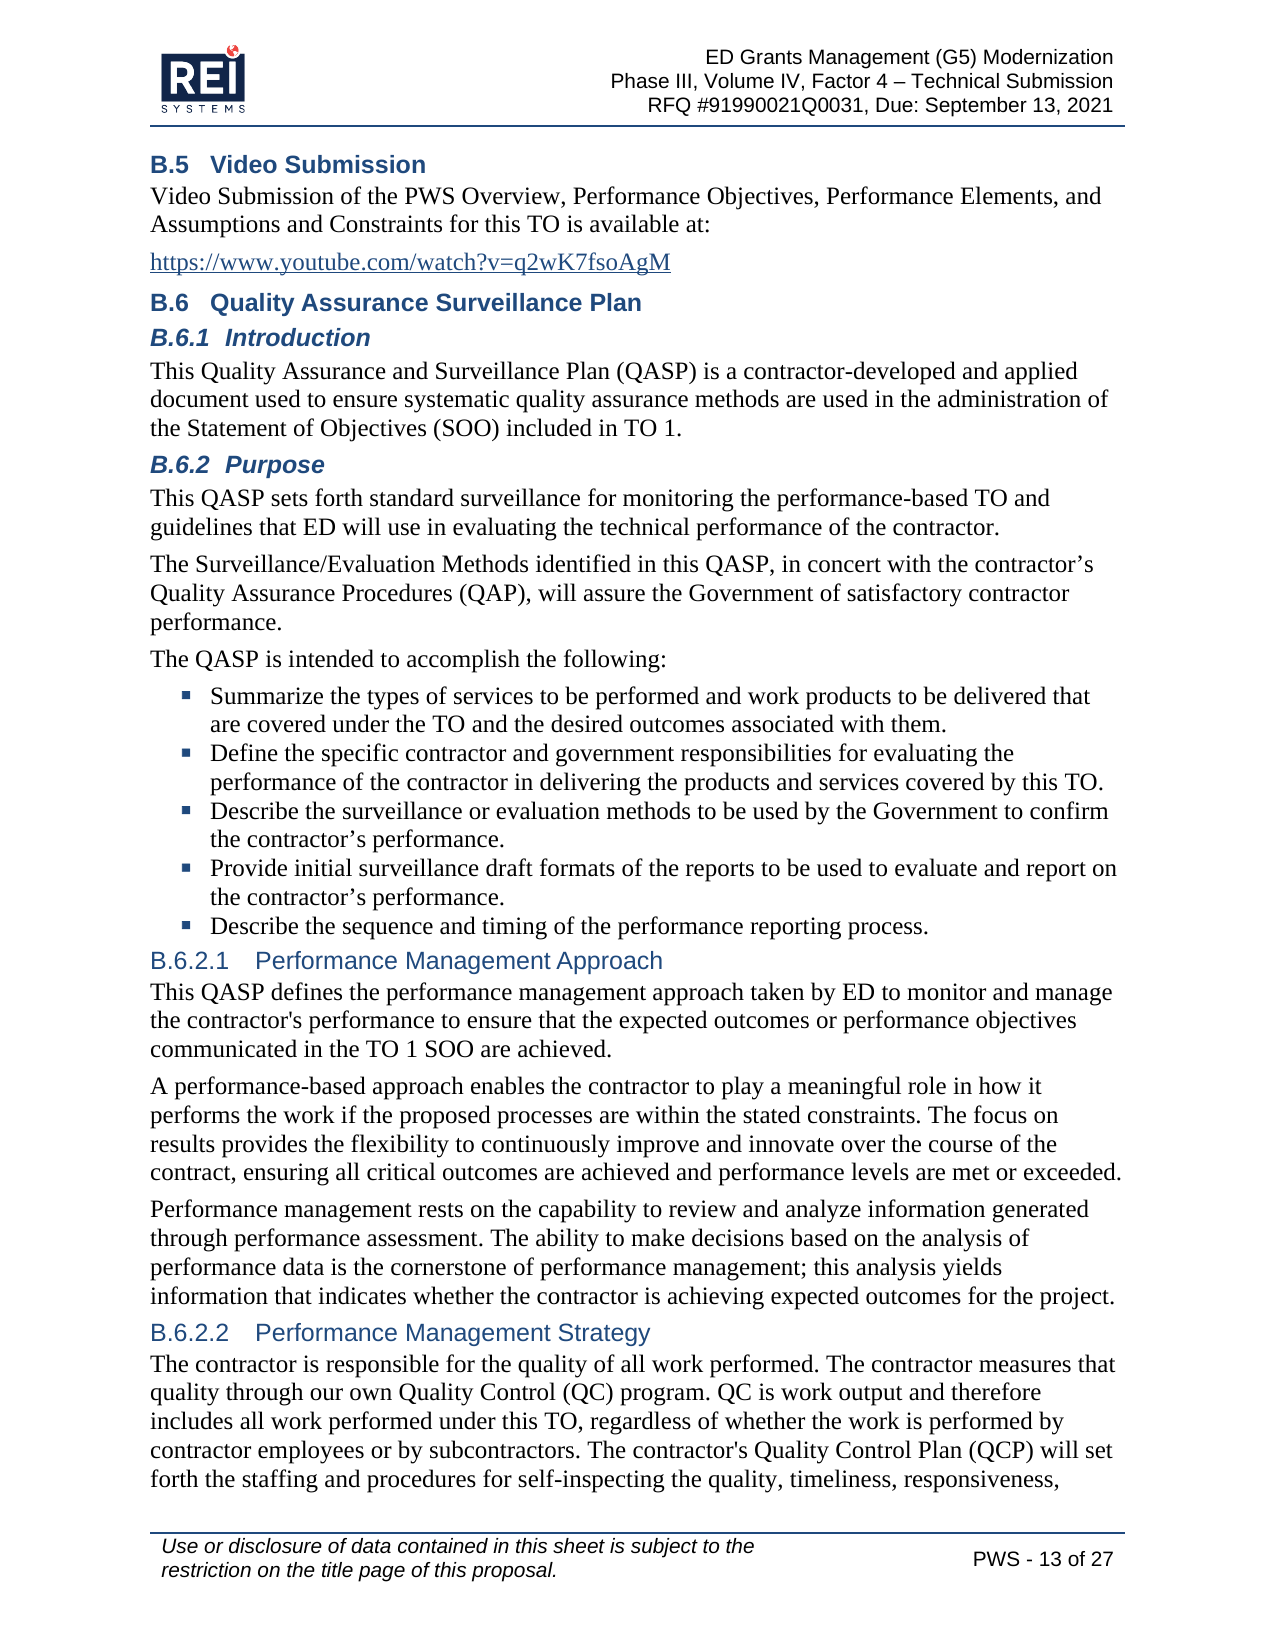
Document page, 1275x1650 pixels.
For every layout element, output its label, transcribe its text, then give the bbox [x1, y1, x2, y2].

subtitle Quality Assurance Surveillance Plan [150, 288, 1125, 317]
text This Quality Assurance and Surveillance Plan (QASP) is a contractor-developed and applied document used to ensure systematic quality assurance methods are used in the administration of the Statement of Objectives (SOO) included in TO 1. [150, 356, 1125, 442]
subtitle Performance Management Approach [150, 946, 1125, 974]
text This QASP sets forth standard surveillance for monitoring the performance-based TO and guidelines that ED will use in evaluating the technical performance of the contractor. [150, 483, 1125, 541]
text Video Submission of the PWS Overview, Performance Objectives, Performance Elements, and Assumptions and Constraints for this TO is available at: [150, 181, 1125, 238]
text The Surveillance/Evaluation Methods identified in this QASP, in concert with the contractor’s Quality Assurance Procedures (QAP), will assure the Government of satisfactory contractor performance. [150, 549, 1125, 635]
text A performance-based approach enables the contractor to play a meaningful role in how it performs the work if the proposed processes are within the stated constraints. The focus on results provides the flexibility to continuously improve and innovate over the course of the contract, ensuring all critical outcomes are achieved and performance levels are met or exceeded. [150, 1071, 1125, 1186]
text Performance management rests on the capability to review and analyze information generated through performance assessment. The ability to make decisions based on the analysis of performance data is the cornerstone of performance management; this analysis yields information that indicates whether the contractor is achieving expected outcomes for the project. [150, 1194, 1125, 1309]
subtitle Purpose [150, 450, 1125, 479]
text Provide initial surveillance draft formats of the reports to be used to evaluate and report on the contractor’s performance. [180, 853, 1125, 911]
text Describe the surveillance or evaluation methods to be used by the Government to confirm the contractor’s performance. [180, 796, 1125, 853]
picture [161, 45, 245, 113]
subtitle Performance Management Strategy [150, 1318, 1125, 1347]
subtitle Introduction [150, 323, 1125, 352]
text Summarize the types of services to be performed and work products to be delivered that are covered under the TO and the desired outcomes associated with them. [180, 681, 1125, 738]
subtitle Video Submission [150, 150, 1125, 179]
text The QASP is intended to accomplish the following: [150, 644, 1125, 672]
text https://www.youtube.com/watch?v=q2wK7fsoAgM [150, 247, 1125, 275]
text Define the specific contractor and government responsibilities for evaluating the performance of the contractor in delivering the products and services covered by this TO. [180, 738, 1125, 796]
text This QASP defines the performance management approach taken by ED to monitor and manage the contractor's performance to ensure that the expected outcomes or performance objectives communicated in the TO 1 SOO are achieved. [150, 977, 1125, 1063]
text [150, 1349, 1125, 1492]
text Describe the sequence and timing of the performance reporting process. [180, 911, 1125, 939]
